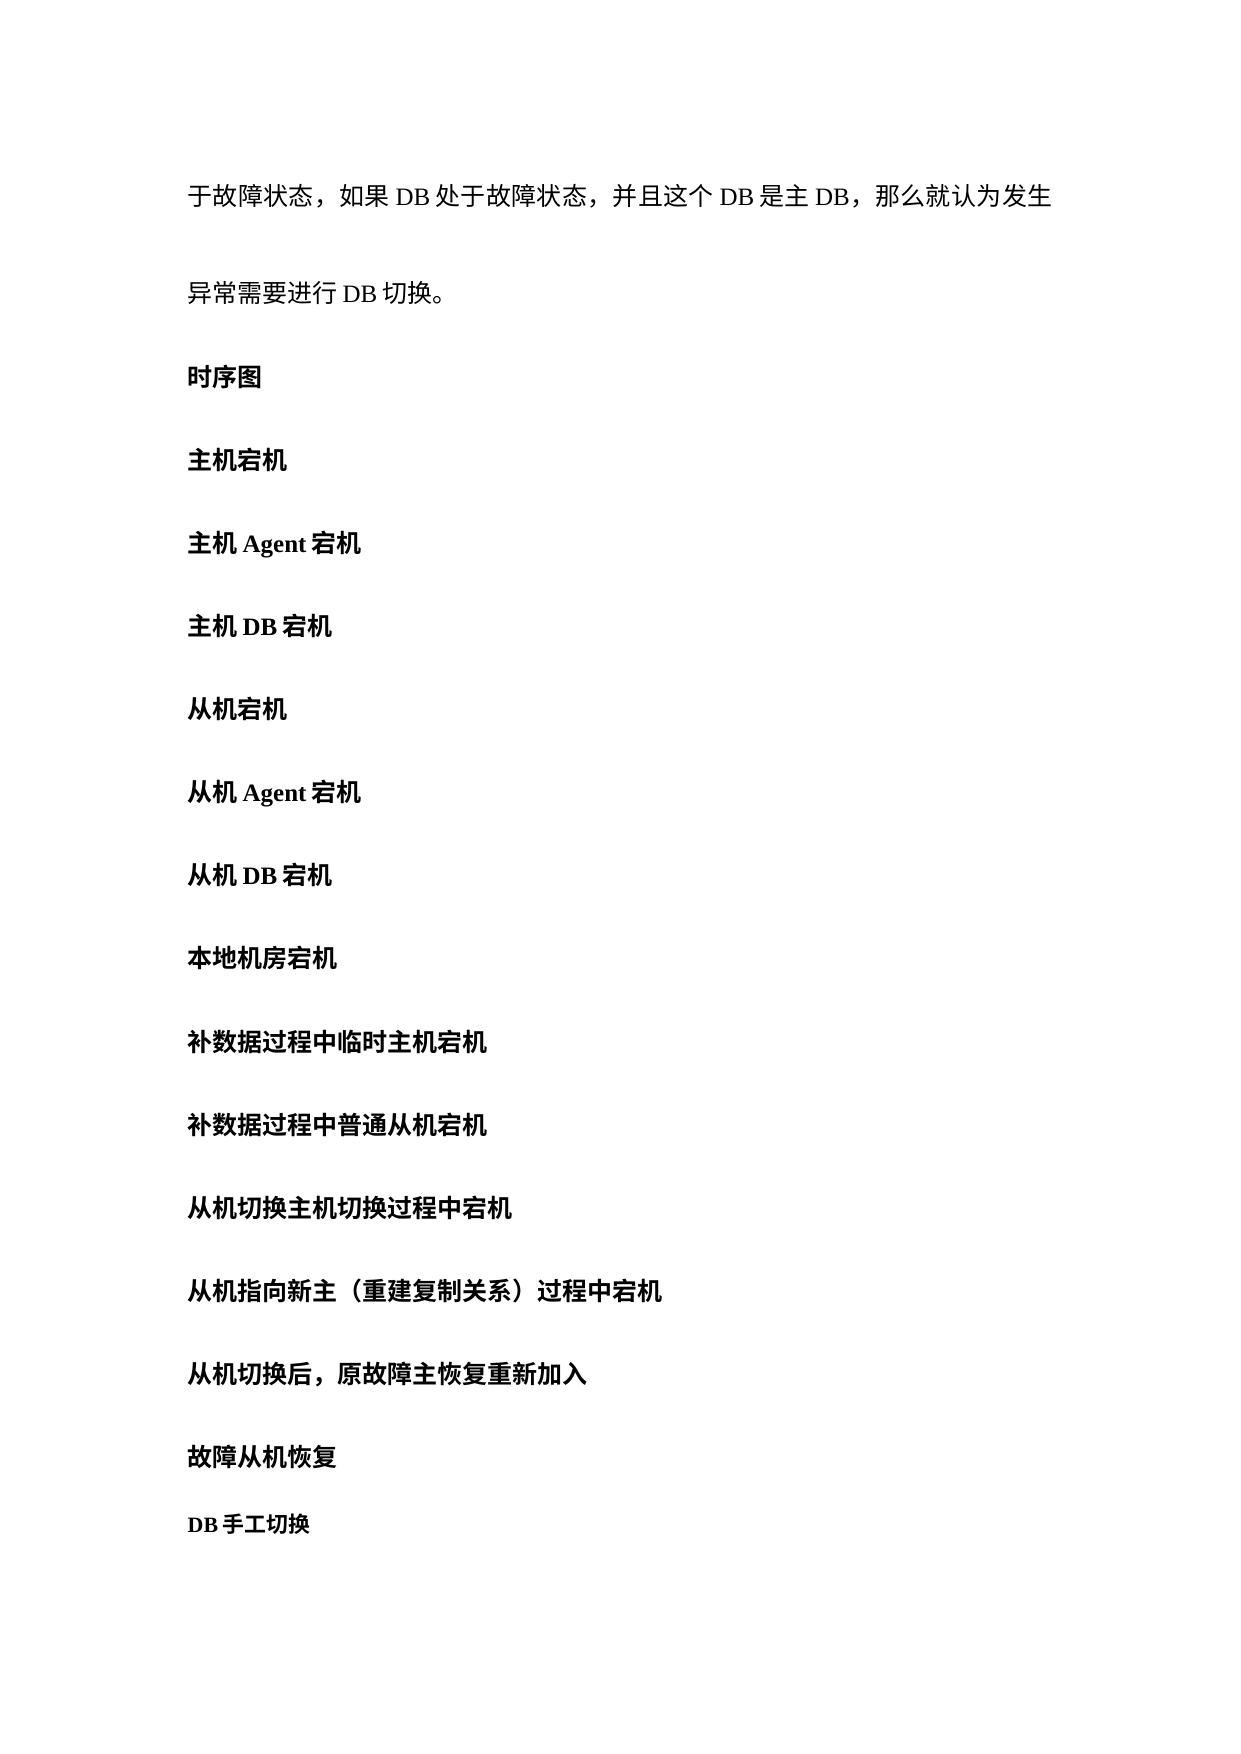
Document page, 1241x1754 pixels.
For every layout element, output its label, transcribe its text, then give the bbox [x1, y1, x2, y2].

subtitle 故障从机恢复 [187, 1423, 1053, 1488]
subtitle 补数据过程中临时主机宕机 [187, 1008, 1053, 1073]
subtitle 本地机房宕机 [187, 924, 1053, 989]
subtitle 时序图 [187, 343, 1053, 408]
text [187, 162, 1053, 324]
subtitle 主机Agent宕机 [187, 509, 1053, 574]
subtitle 主机DB宕机 [187, 592, 1053, 657]
subtitle 主机宕机 [187, 426, 1053, 491]
subtitle 从机切换主机切换过程中宕机 [187, 1174, 1053, 1239]
subtitle 从机Agent宕机 [187, 758, 1053, 823]
subtitle 补数据过程中普通从机宕机 [187, 1091, 1053, 1156]
subtitle 从机DB宕机 [187, 841, 1053, 906]
subtitle 从机宕机 [187, 675, 1053, 740]
subtitle DB手工切换 [187, 1506, 1053, 1539]
subtitle 从机切换后，原故障主恢复重新加入 [187, 1340, 1053, 1405]
subtitle 从机指向新主（重建复制关系）过程中宕机 [187, 1257, 1053, 1322]
